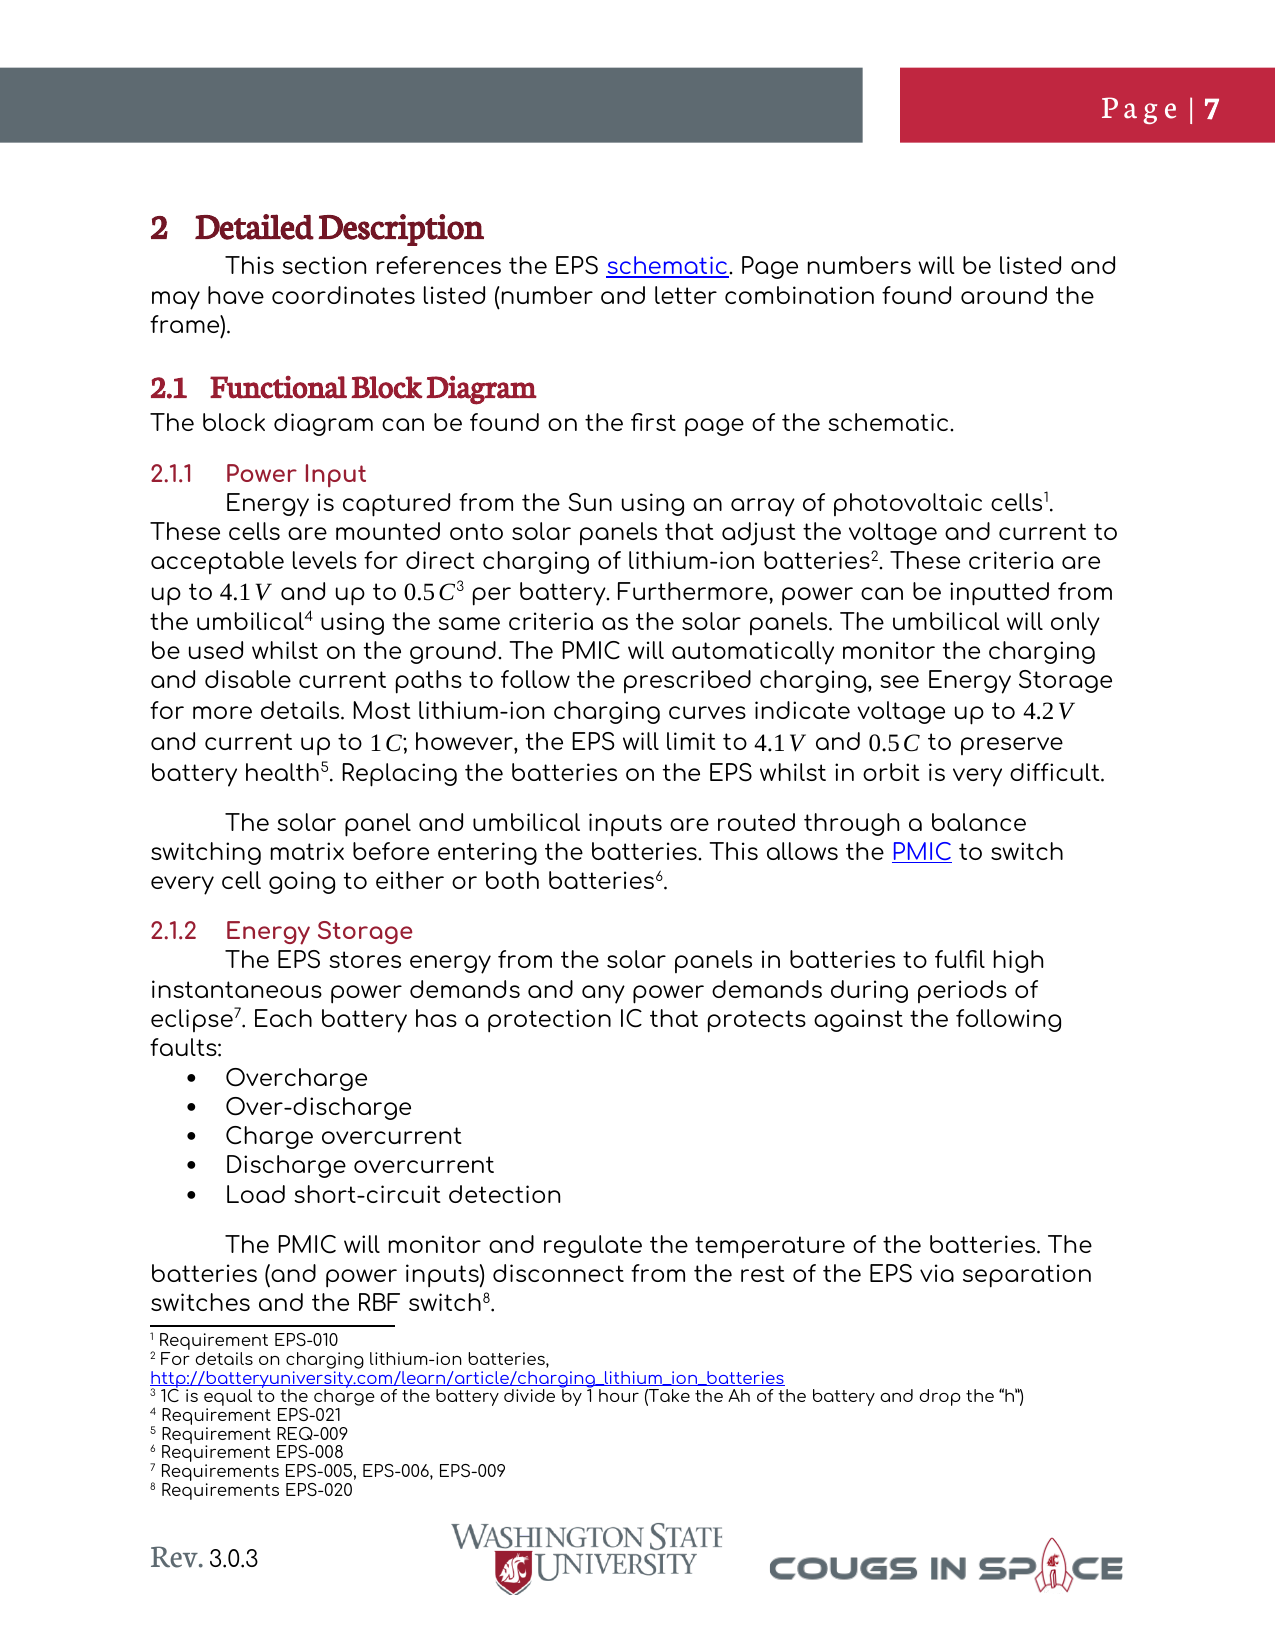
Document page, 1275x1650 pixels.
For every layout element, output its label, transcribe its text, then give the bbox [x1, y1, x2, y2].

text The solar panel and umbilical inputs are routed through a balance switching matrix before entering the batteries. This allows the PMIC to switch every cell going to either or both batteries. [150, 811, 1125, 895]
subtitle Power Input [150, 462, 1125, 487]
text This section references the EPS schematic. Page numbers will be listed and may have coordinates listed (number and letter combination found around the frame). [150, 254, 1125, 339]
picture [450, 1522, 723, 1595]
text Energy is captured from the Sun using an array of photovoltaic cells. These cells are mounted onto solar panels that adjust the voltage and current to acceptable levels for direct charging of lithium-ion batteries. These criteria are up to and up to per battery. Furthermore, power can be inputted from the umbilical using the same criteria as the solar panels. The umbilical will only be used whilst on the ground. The PMIC will automatically monitor the charging and disable current paths to follow the prescribed charging, see Energy Storage for more details. Most lithium-ion charging curves indicate voltage up to and current up to ; however, the EPS will limit to and to preserve battery health. Replacing the batteries on the EPS whilst in orbit is very difficult. [150, 491, 1125, 786]
text The block diagram can be found on the first page of the schematic. [150, 412, 1125, 437]
subtitle Detailed Description [150, 200, 1125, 247]
list Overcharge [187, 1066, 1125, 1091]
subtitle Functional Block Diagram [150, 363, 1125, 405]
subtitle Energy Storage [150, 919, 1125, 945]
text The EPS stores energy from the solar panels in batteries to fulfil high instantaneous power demands and any power demands during periods of eclipse. Each battery has a protection IC that protects against the following faults: [150, 949, 1125, 1062]
list Over-discharge [187, 1095, 1125, 1121]
list Discharge overcurrent [187, 1154, 1125, 1179]
list Charge overcurrent [187, 1124, 1125, 1150]
picture [769, 1537, 1123, 1594]
list Load short-circuit detection [187, 1183, 1125, 1208]
text The PMIC will monitor and regulate the temperature of the batteries. The batteries (and power inputs) disconnect from the rest of the EPS via separation switches and the RBF switch. [150, 1233, 1125, 1317]
